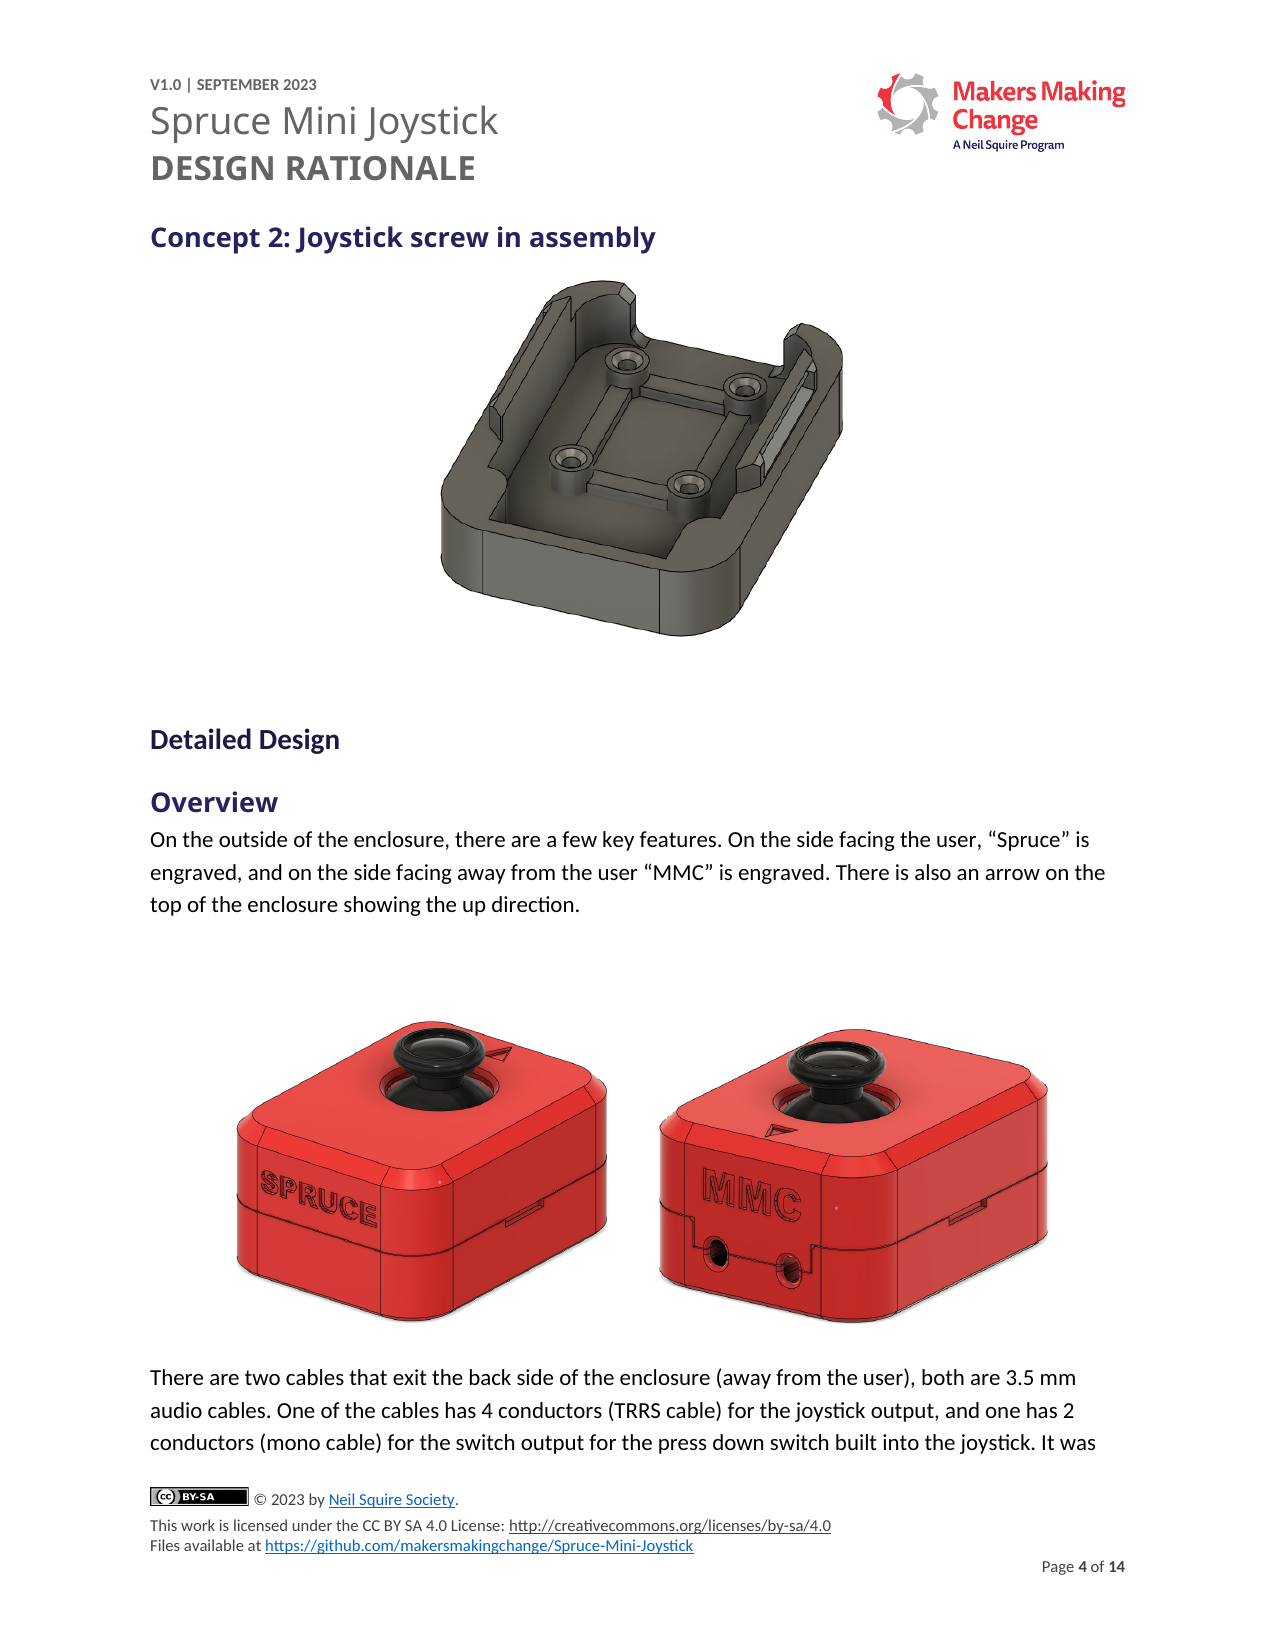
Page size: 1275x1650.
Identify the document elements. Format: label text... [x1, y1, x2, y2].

text On the outside of the enclosure, there are a few key features. On the side facing the user, “Spruce” is engraved, and on the side facing away from the user “MMC” is engraved. There is also an arrow on the top of the enclosure showing the up direction. [150, 826, 1125, 918]
picture [388, 261, 887, 668]
subtitle Overview [150, 783, 1125, 820]
subtitle Detailed Design [150, 721, 1125, 757]
picture [877, 73, 1125, 152]
picture [206, 996, 1069, 1339]
picture [150, 1487, 249, 1506]
subtitle Concept 2: Joystick screw in assembly [150, 218, 1125, 255]
